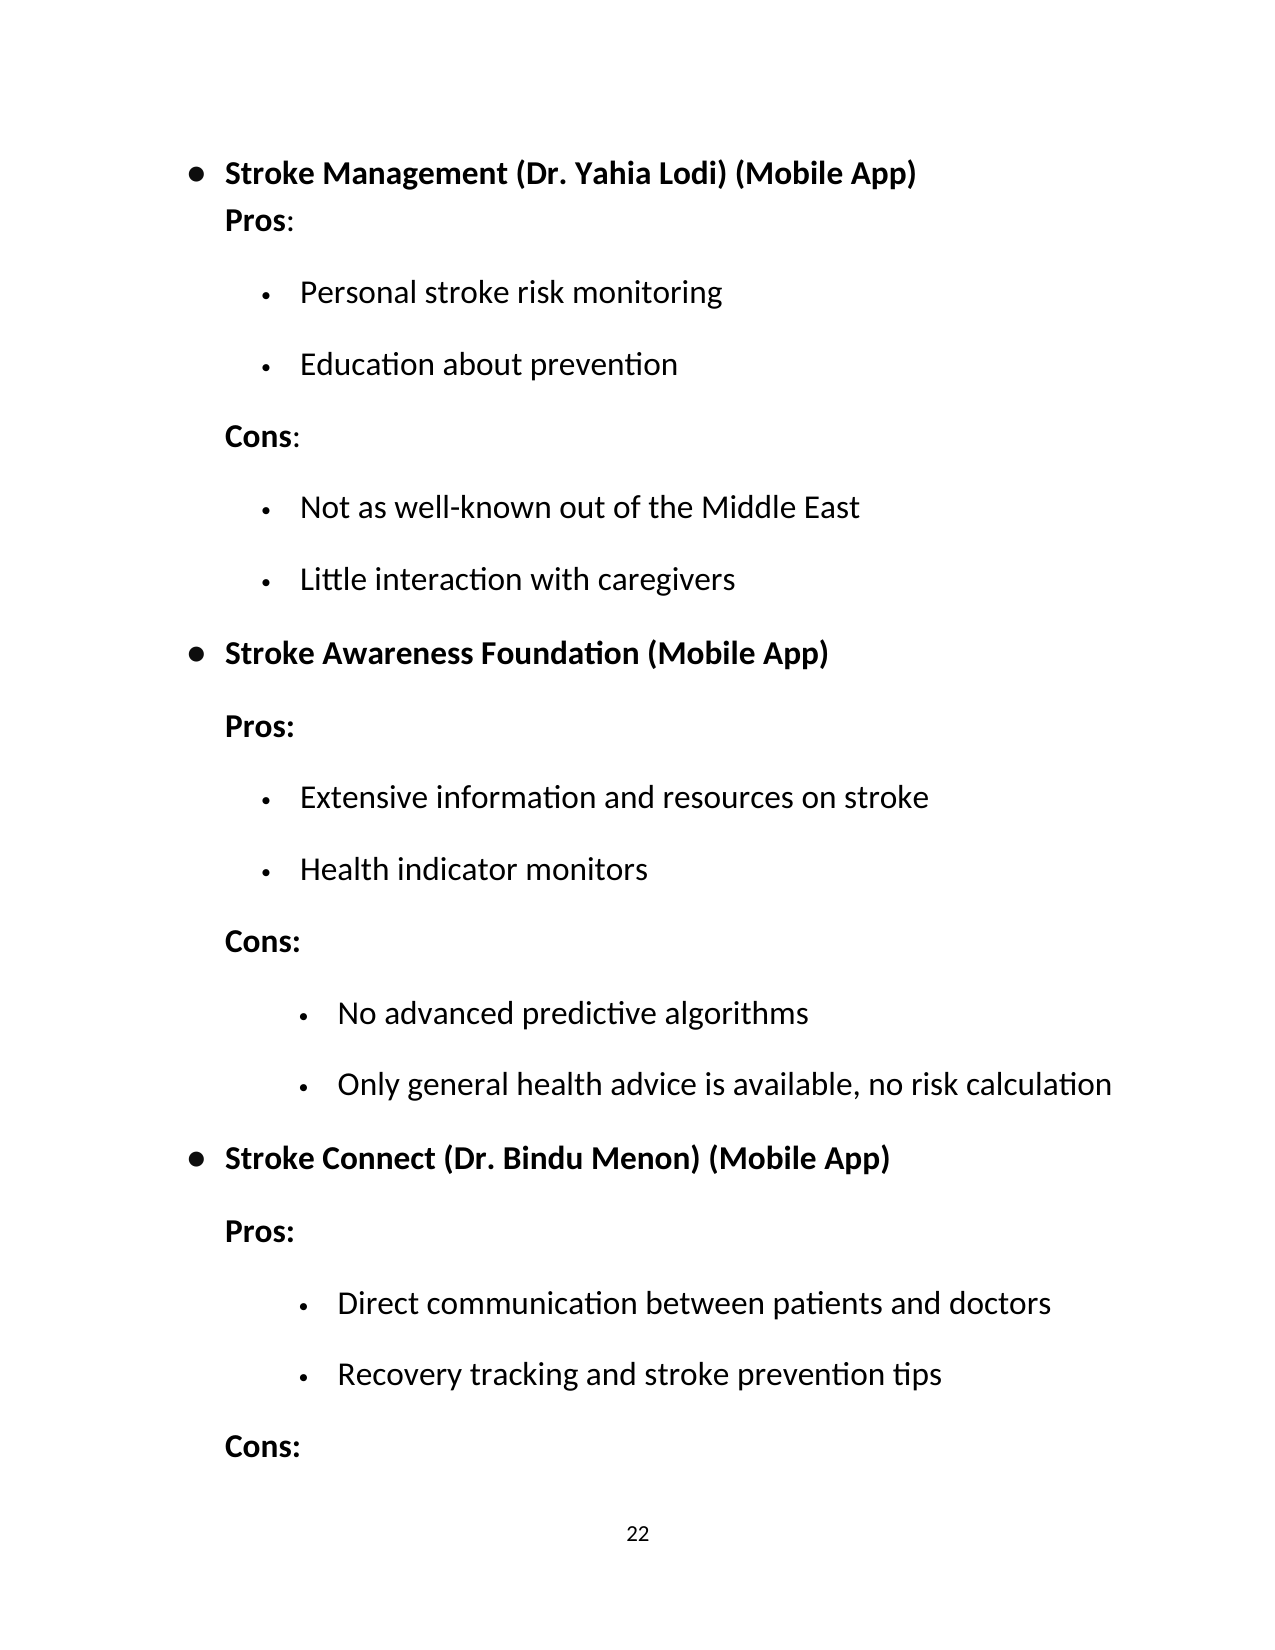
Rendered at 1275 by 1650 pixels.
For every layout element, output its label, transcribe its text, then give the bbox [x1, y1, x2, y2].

list Direct communication between patients and doctors [300, 1282, 1125, 1322]
text Cons: [225, 1425, 1125, 1466]
list Stroke Awareness Foundation (Mobile App) [187, 630, 1125, 673]
list Extensive information and resources on stroke [262, 776, 1125, 817]
text Pros: [187, 704, 1125, 745]
list Personal stroke risk monitoring [262, 271, 1125, 312]
list Health indicator monitors [262, 848, 1125, 889]
text Pros: [225, 1210, 1125, 1251]
list Recovery tracking and stroke prevention tips [300, 1353, 1125, 1394]
list Little interaction with caregivers [262, 558, 1125, 599]
list Stroke Management (Dr. Yahia Lodi) (Mobile App) Pros: [187, 150, 1125, 240]
list Not as well-known out of the Middle East [262, 486, 1125, 527]
list No advanced predictive algorithms [300, 992, 1125, 1032]
list Only general health advice is available, no risk calculation [300, 1063, 1125, 1104]
list Stroke Connect (Dr. Bindu Menon) (Mobile App) [187, 1135, 1125, 1178]
text Cons: [225, 920, 1125, 961]
text Cons: [150, 414, 1125, 455]
list Education about prevention [262, 343, 1125, 383]
